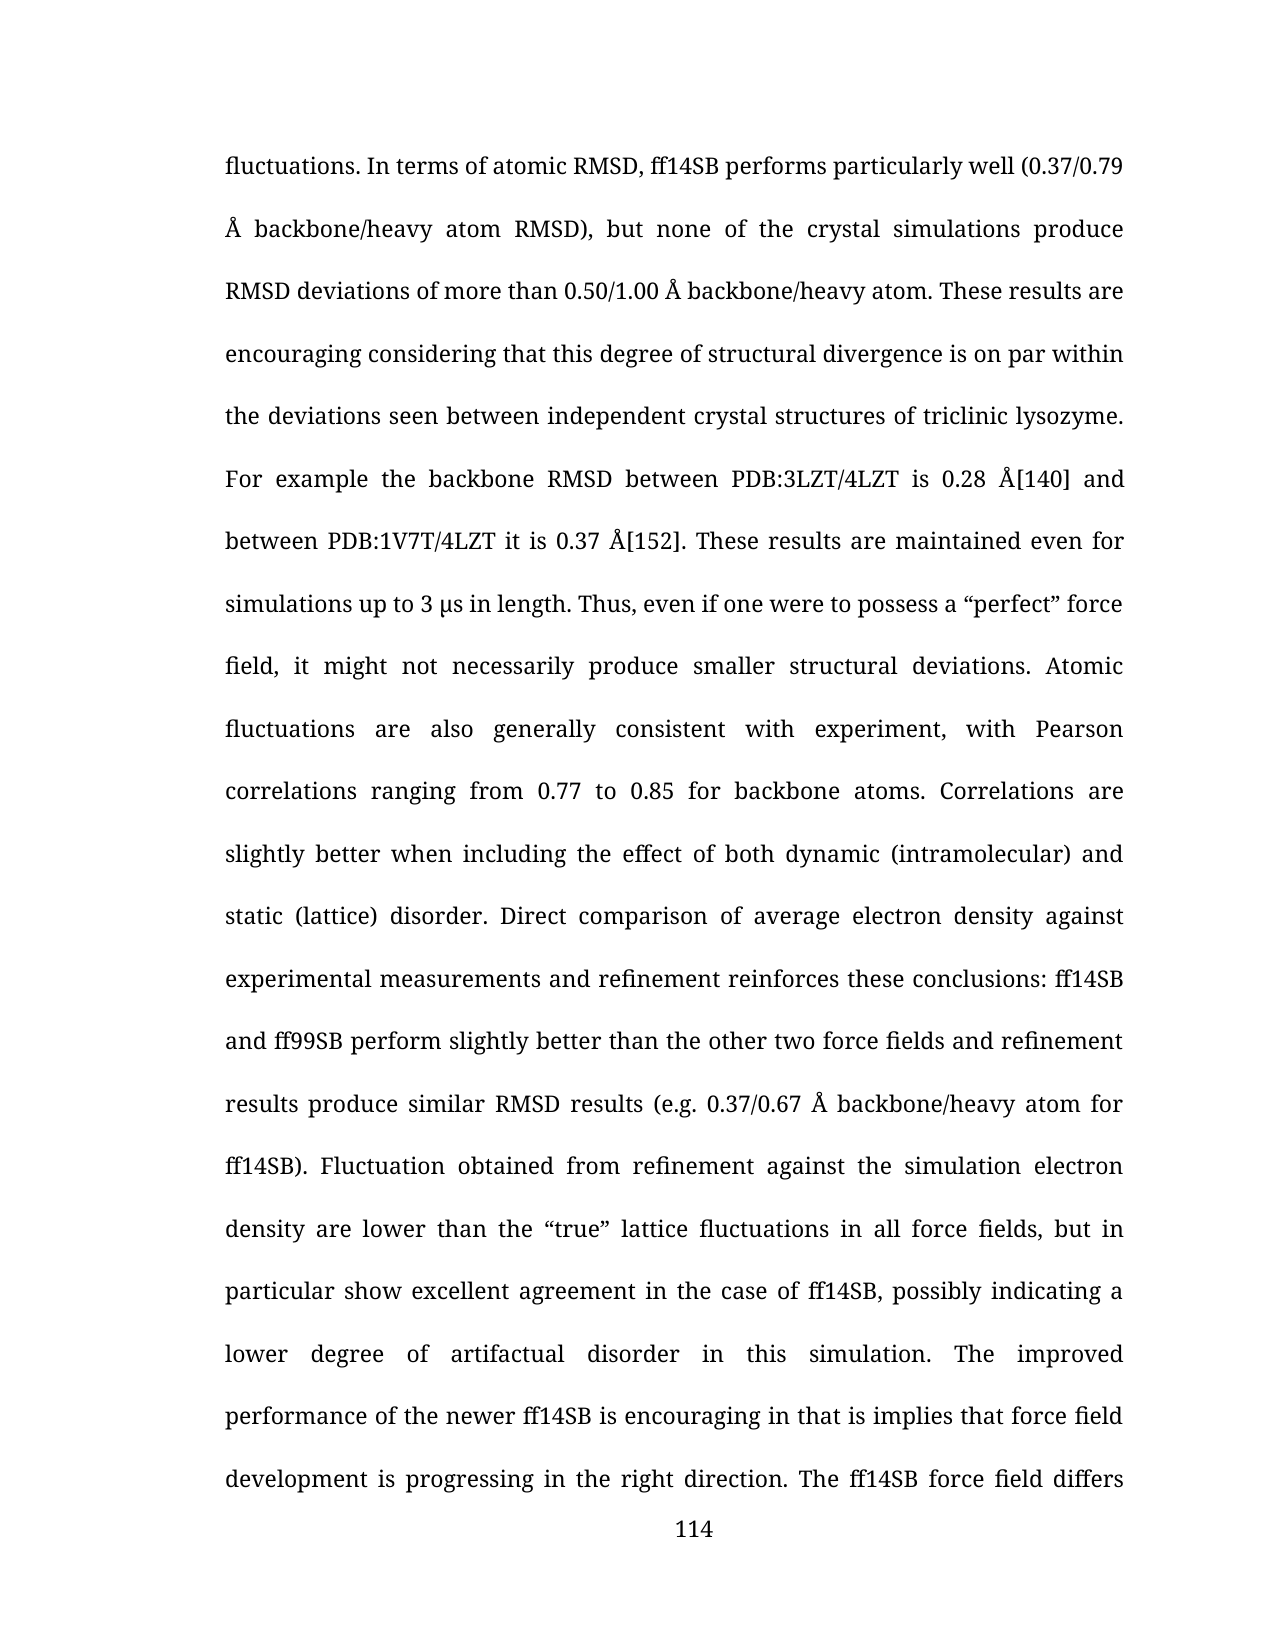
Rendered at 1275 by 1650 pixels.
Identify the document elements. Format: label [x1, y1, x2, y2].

text [225, 150, 1125, 1494]
